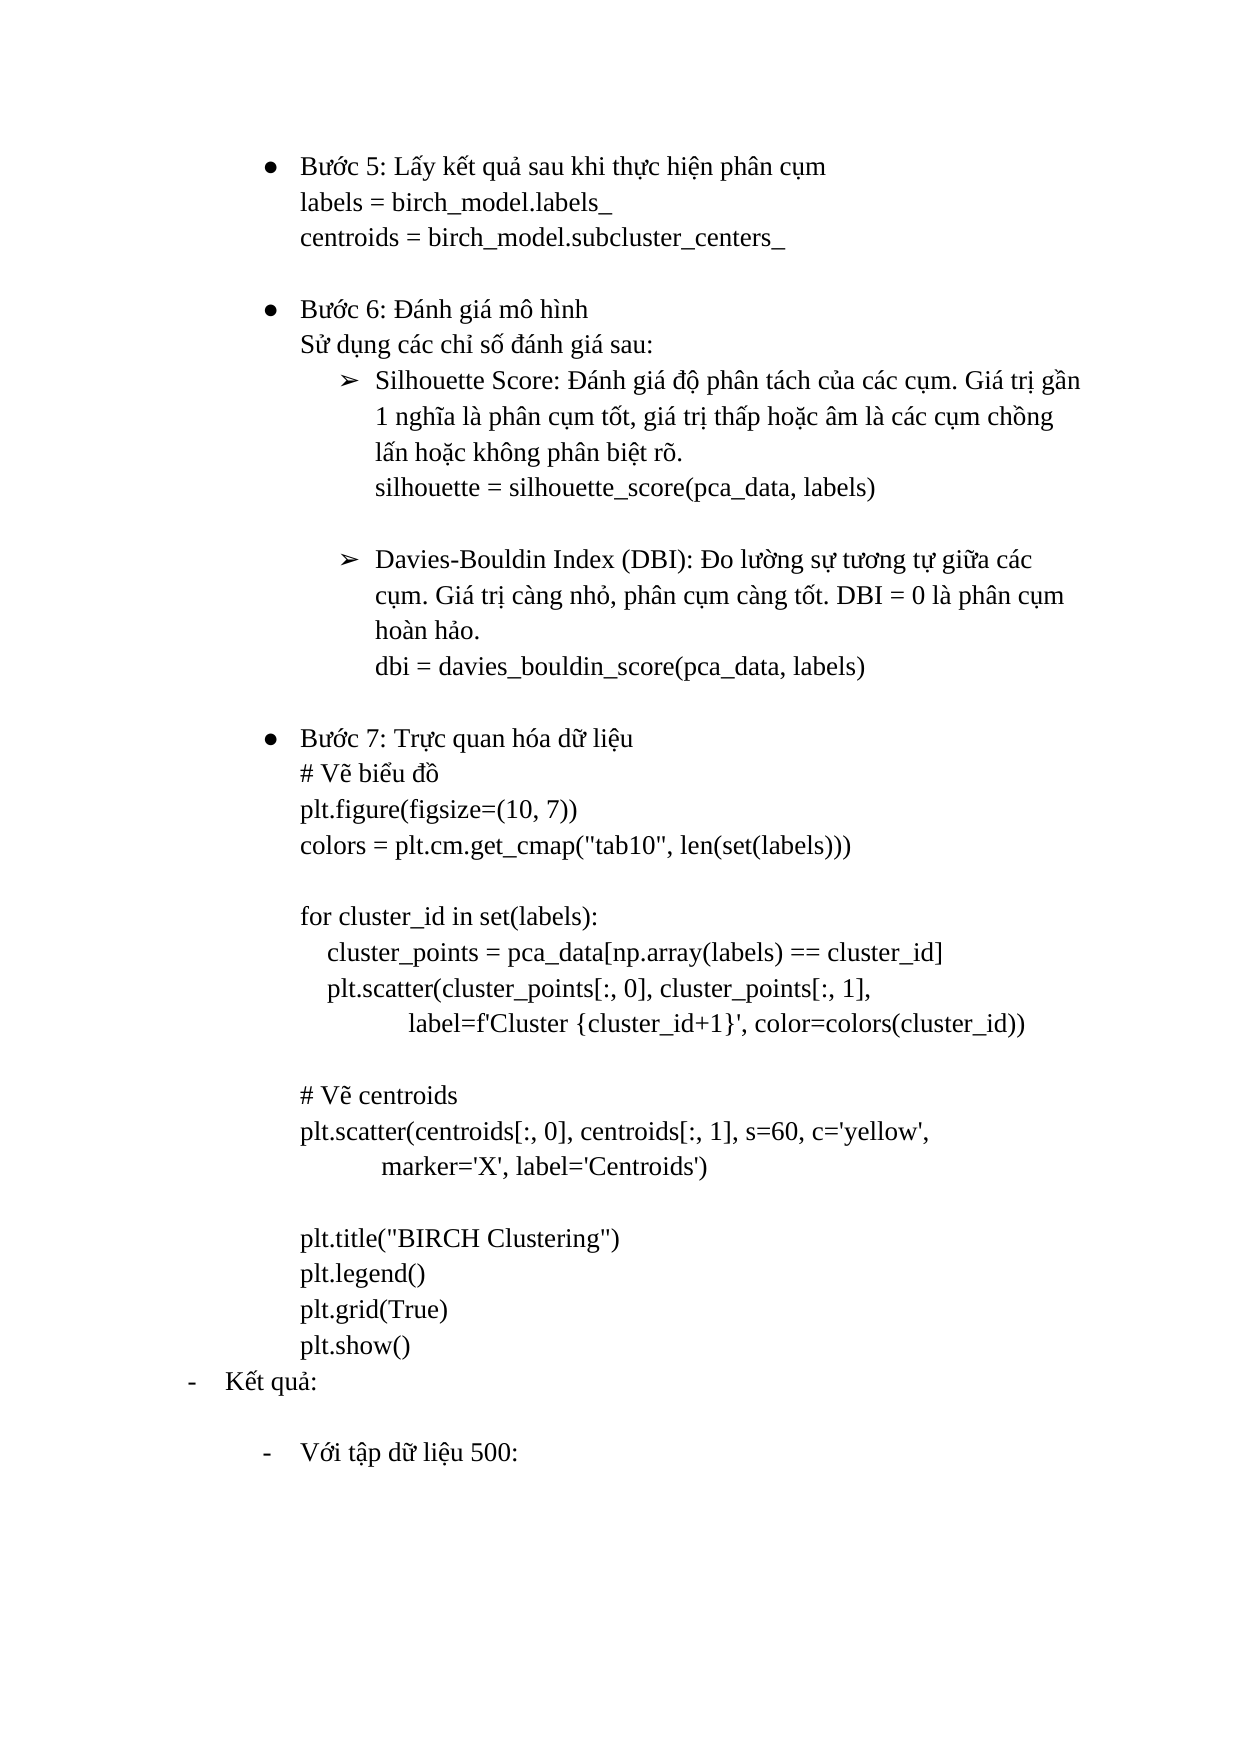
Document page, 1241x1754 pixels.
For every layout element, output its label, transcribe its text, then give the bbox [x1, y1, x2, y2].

text labels = birch_model.labels_ [300, 186, 1090, 217]
list Davies-Bouldin Index (DBI): Đo lường sự tương tự giữa các cụm. Giá trị càng nhỏ, phân cụm càng tốt. DBI = 0 là phân cụm hoàn hảo. [337, 543, 1090, 646]
list Silhouette Score: Đánh giá độ phân tách của các cụm. Giá trị gần 1 nghĩa là phân cụm tốt, giá trị thấp hoặc âm là các cụm chồng lấn hoặc không phân biệt rõ. [337, 364, 1090, 467]
list Bước 6: Đánh giá mô hình [262, 293, 1090, 324]
text label=f'Cluster {cluster_id+1}', color=colors(cluster_id)) [300, 1007, 1090, 1039]
text marker='X', label='Centroids') [300, 1150, 1090, 1182]
list Bước 5: Lấy kết quả sau khi thực hiện phân cụm [262, 150, 1090, 181]
text dbi = davies_bouldin_score(pca_data, labels) [375, 650, 1090, 681]
text plt.grid(True) [300, 1293, 1090, 1324]
text plt.scatter(cluster_points[:, 0], cluster_points[:, 1], [300, 972, 1090, 1003]
list Với tập dữ liệu 500: [262, 1436, 1090, 1467]
text plt.show() [300, 1329, 1090, 1360]
text plt.title("BIRCH Clustering") [300, 1222, 1090, 1253]
text plt.figure(figsize=(10, 7)) [300, 793, 1090, 824]
text plt.scatter(centroids[:, 0], centroids[:, 1], s=60, c='yellow', [300, 1115, 1090, 1146]
text silhouette = silhouette_score(pca_data, labels) [375, 472, 1090, 503]
text plt.legend() [300, 1258, 1090, 1289]
text # Vẽ biểu đồ [300, 757, 1090, 788]
text centroids = birch_model.subcluster_centers_ [300, 221, 1090, 253]
text colors = plt.cm.get_cmap("tab10", len(set(labels))) [300, 829, 1090, 860]
list Kết quả: [187, 1365, 1090, 1396]
text # Vẽ centroids [300, 1079, 1090, 1110]
list Bước 7: Trực quan hóa dữ liệu [262, 722, 1090, 753]
text cluster_points = pca_data[np.array(labels) == cluster_id] [300, 936, 1090, 967]
text Sử dụng các chỉ số đánh giá sau: [300, 329, 1090, 360]
text for cluster_id in set(labels): [300, 900, 1090, 931]
